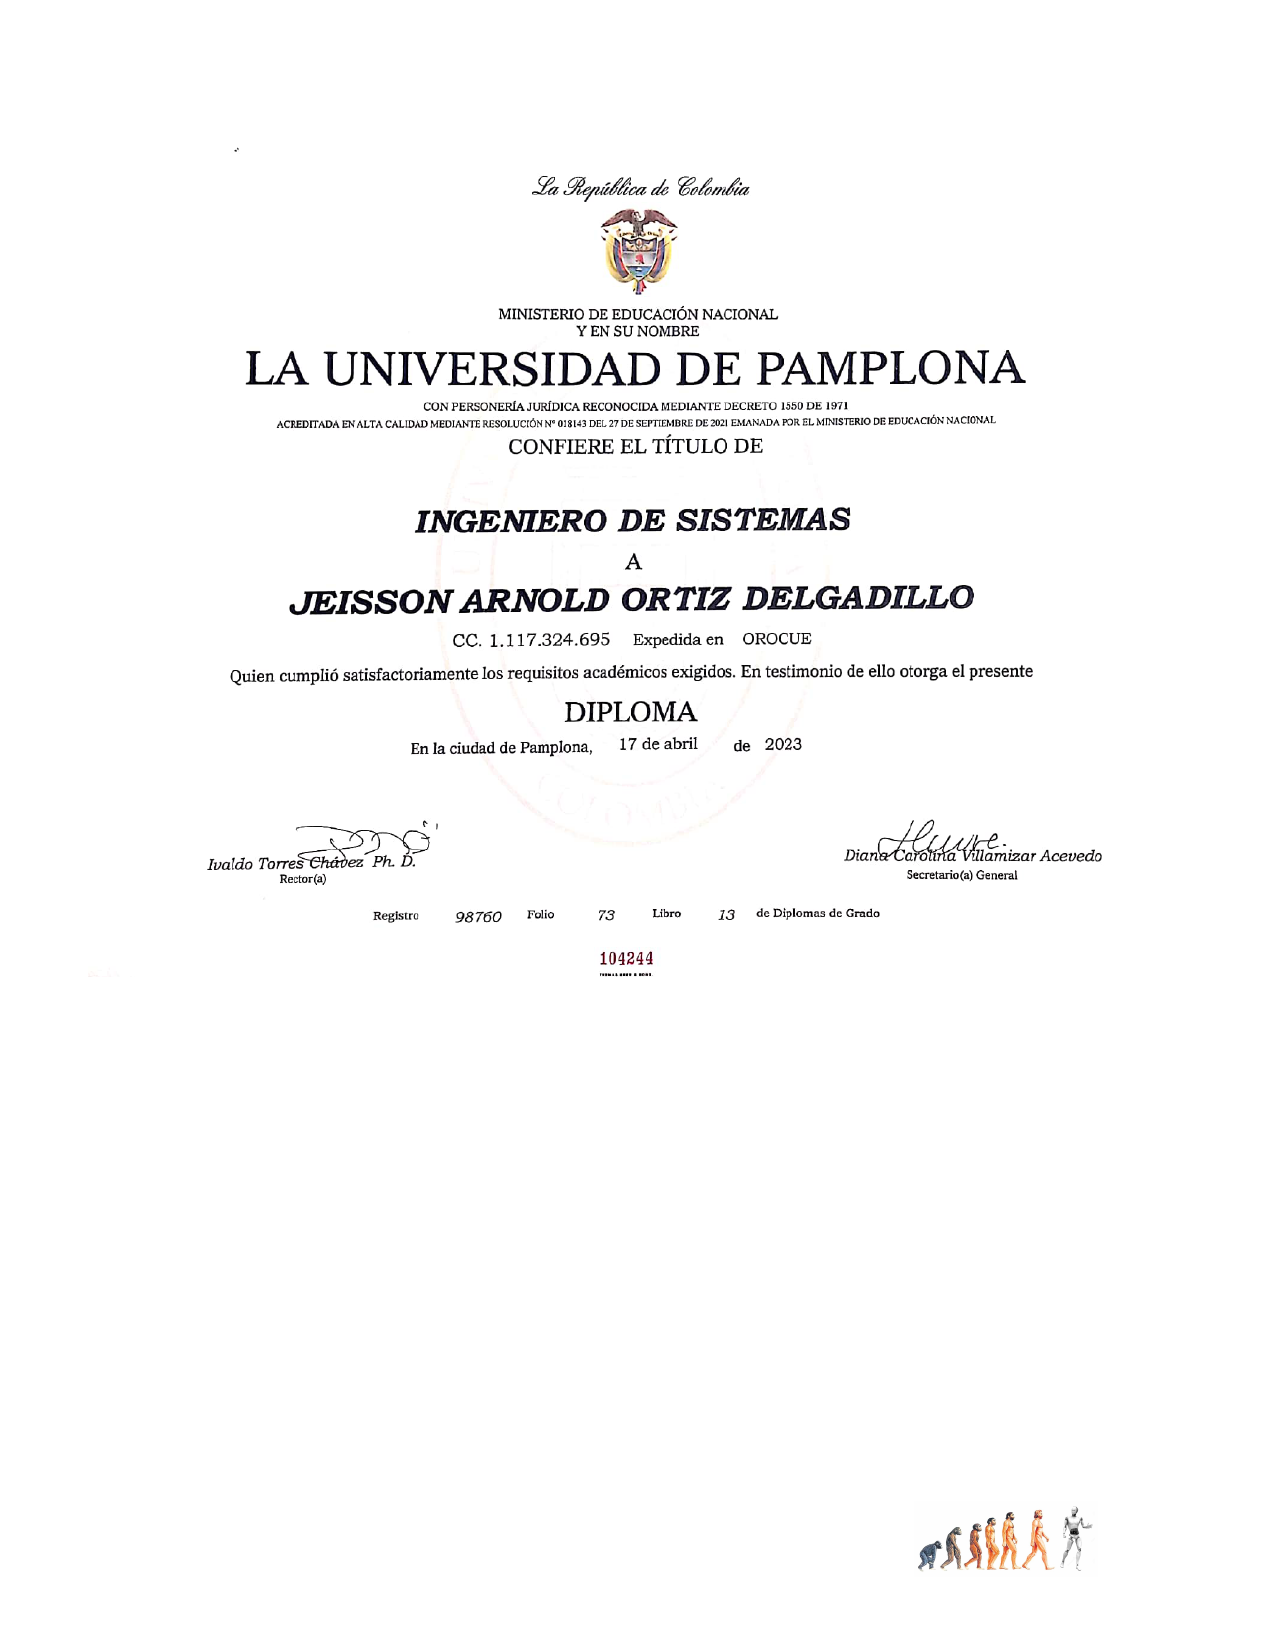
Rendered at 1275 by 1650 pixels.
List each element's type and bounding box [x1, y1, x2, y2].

picture [914, 1501, 1098, 1577]
picture [48, 147, 1218, 977]
